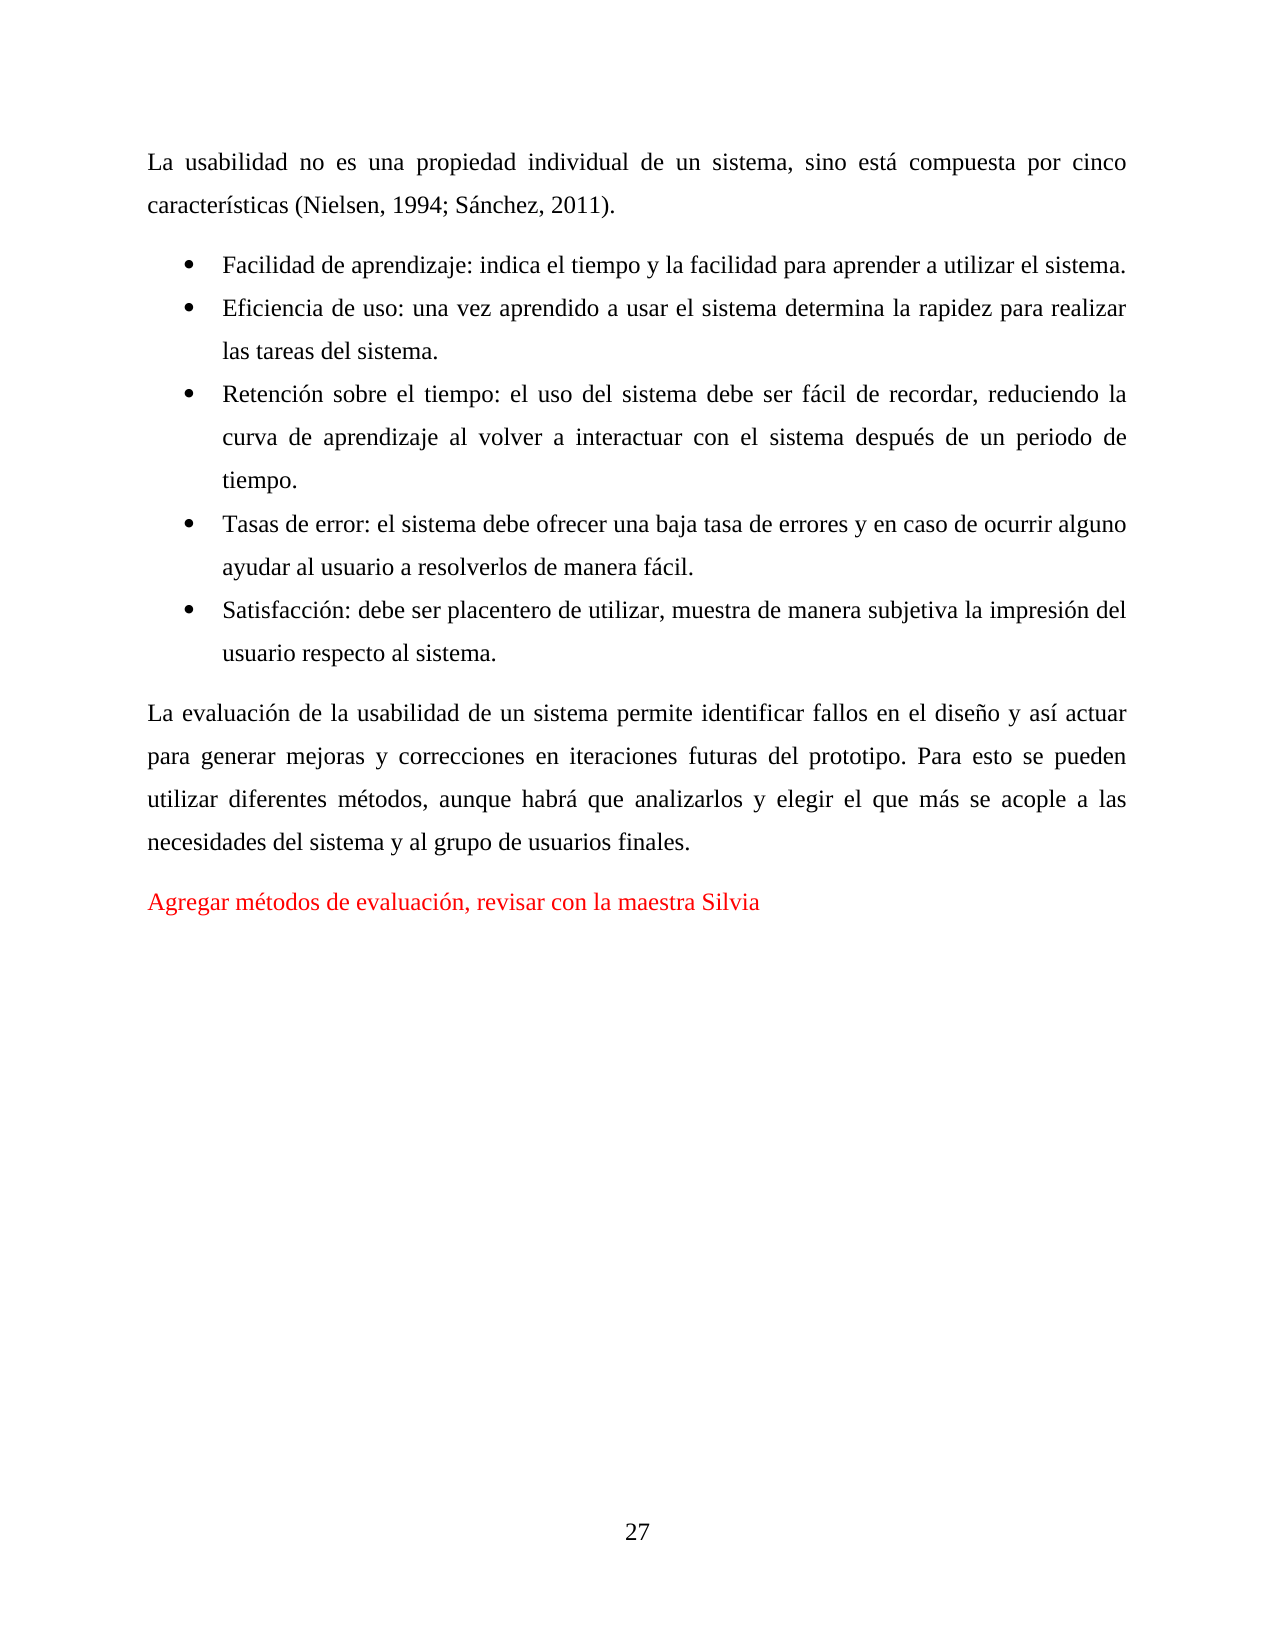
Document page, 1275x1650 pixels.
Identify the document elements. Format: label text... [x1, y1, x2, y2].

text La evaluación de la usabilidad de un sistema permite identificar fallos en el diseño y así actuar para generar mejoras y correcciones en iteraciones futuras del prototipo. Para esto se pueden utilizar diferentes métodos, aunque habrá que analizarlos y elegir el que más se acople a las necesidades del sistema y al grupo de usuarios finales. [147, 698, 1128, 856]
text La usabilidad no es una propiedad individual de un sistema, sino está compuesta por cinco características (Nielsen, 1994; Sánchez, 2011). [147, 147, 1128, 219]
list Tasas de error: el sistema debe ofrecer una baja tasa de errores y en caso de ocurrir alguno ayudar al usuario a resolverlos de manera fácil. [184, 509, 1128, 581]
text Agregar métodos de evaluación, revisar con la maestra Silvia [147, 887, 1128, 916]
list Retención sobre el tiempo: el uso del sistema debe ser fácil de recordar, reduciendo la curva de aprendizaje al volver a interactuar con el sistema después de un periodo de tiempo. [184, 379, 1128, 494]
list Eficiencia de uso: una vez aprendido a usar el sistema determina la rapidez para realizar las tareas del sistema. [184, 293, 1128, 365]
list Satisfacción: debe ser placentero de utilizar, muestra de manera subjetiva la impresión del usuario respecto al sistema. [184, 595, 1128, 667]
list Facilidad de aprendizaje: indica el tiempo y la facilidad para aprender a utilizar el sistema. [184, 250, 1128, 279]
